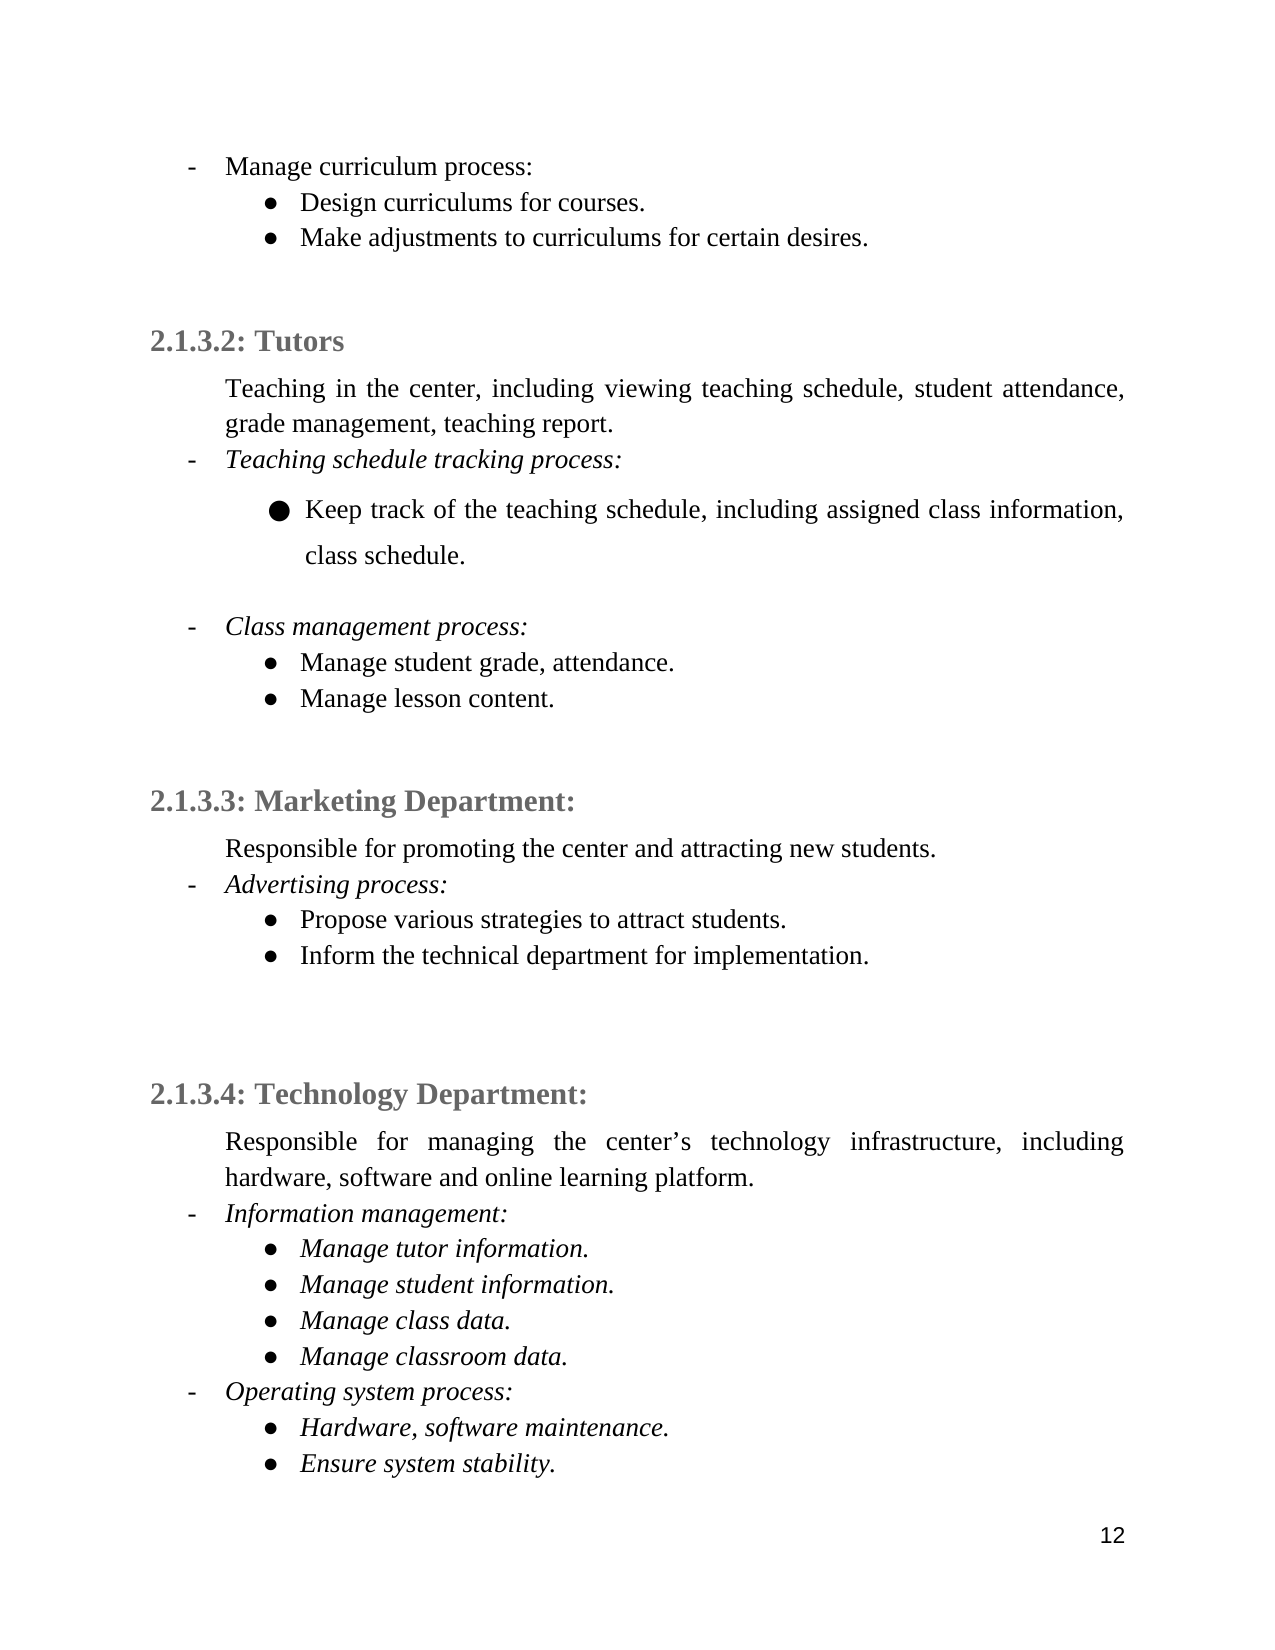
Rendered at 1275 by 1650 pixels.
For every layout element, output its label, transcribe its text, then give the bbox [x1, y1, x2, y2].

list Inform the technical department for implementation. [262, 939, 1125, 970]
list Teaching schedule tracking process: [187, 443, 1125, 474]
list Manage curriculum process: [187, 150, 1125, 181]
list Advertising process: [187, 868, 1125, 899]
list Operating system process: [187, 1375, 1125, 1406]
subtitle 2.1.3.4: Technology Department: [150, 1076, 1125, 1112]
list Ensure system stability. [262, 1447, 1125, 1478]
text Responsible for managing the center’s technology infrastructure, including hardware, software and online learning platform. [225, 1125, 1125, 1192]
list Manage student grade, attendance. [262, 646, 1125, 677]
list Manage class data. [262, 1304, 1125, 1335]
list Manage student information. [262, 1268, 1125, 1299]
list Hardware, software maintenance. [262, 1411, 1125, 1442]
list Design curriculums for courses. [262, 186, 1125, 217]
text Responsible for promoting the center and attracting new students. [225, 832, 1125, 863]
subtitle 2.1.3.3: Marketing Department: [150, 782, 1125, 818]
list Manage tutor information. [262, 1232, 1125, 1263]
list Propose various strategies to attract students. [262, 903, 1125, 935]
list Manage lesson content. [262, 682, 1125, 713]
list Make adjustments to curriculums for certain desires. [262, 221, 1125, 253]
subtitle 2.1.3.2: Tutors [150, 322, 1125, 358]
list Keep track of the teaching schedule, including assigned class information, class schedule. [267, 479, 1125, 570]
list Information management: [187, 1197, 1125, 1228]
text Teaching in the center, including viewing teaching schedule, student attendance, grade management, teaching report. [225, 372, 1125, 438]
list Manage classroom data. [262, 1339, 1125, 1371]
list Class management process: [187, 610, 1125, 642]
